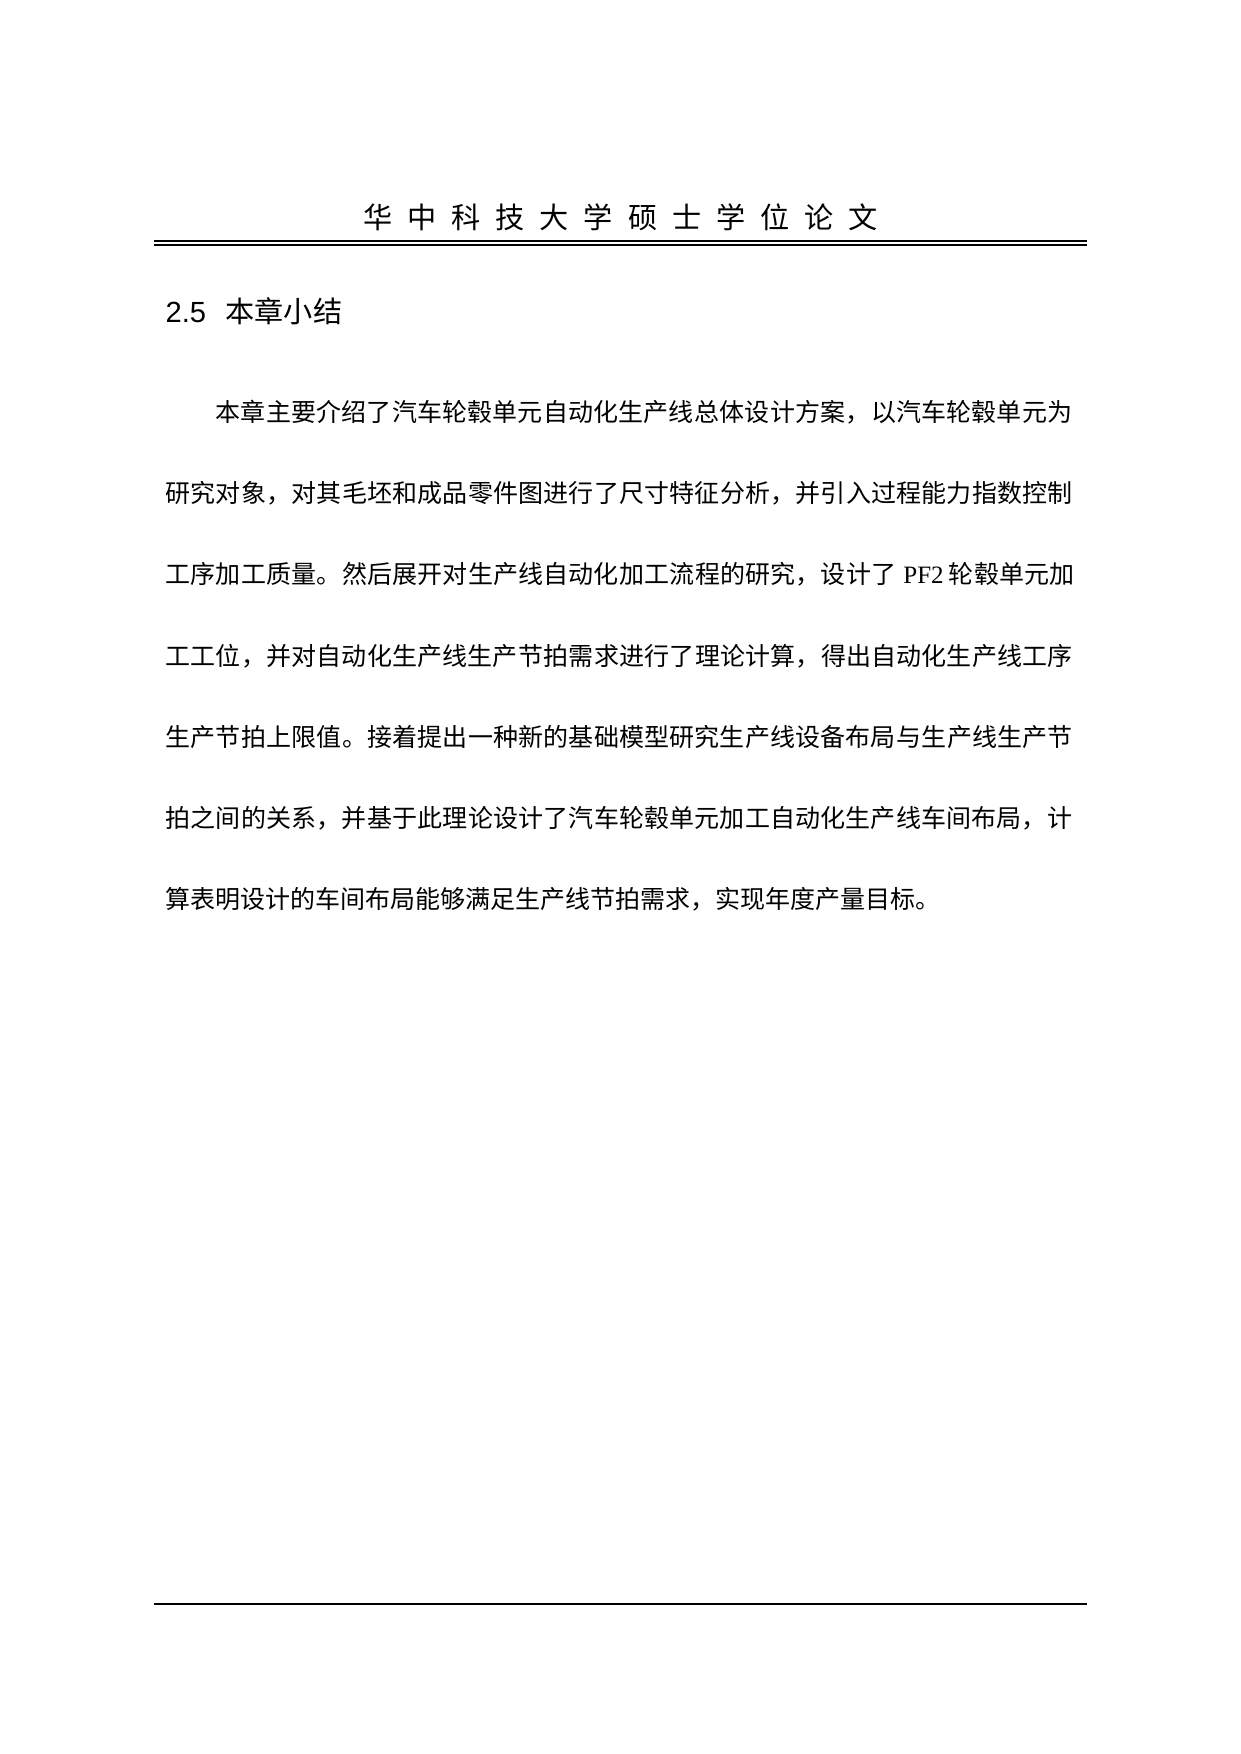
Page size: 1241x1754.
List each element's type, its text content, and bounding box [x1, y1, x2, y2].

subtitle 本章小结 [165, 277, 1075, 342]
text 本章主要介绍了汽车轮毂单元自动化生产线总体设计方案，以汽车轮毂单元为研究对象，对其毛坯和成品零件图进行了尺寸特征分析，并引入过程能力指数控制工序加工质量。然后展开对生产线自动化加工流程的研究，设计了PF2轮毂单元加工工位，并对自动化生产线生产节拍需求进行了理论计算，得出自动化生产线工序生产节拍上限值。接着提出一种新的基础模型研究生产线设备布局与生产线生产节拍之间的关系，并基于此理论设计了汽车轮毂单元加工自动化生产线车间布局，计算表明设计的车间布局能够满足生产线节拍需求，实现年度产量目标。 [165, 378, 1075, 930]
